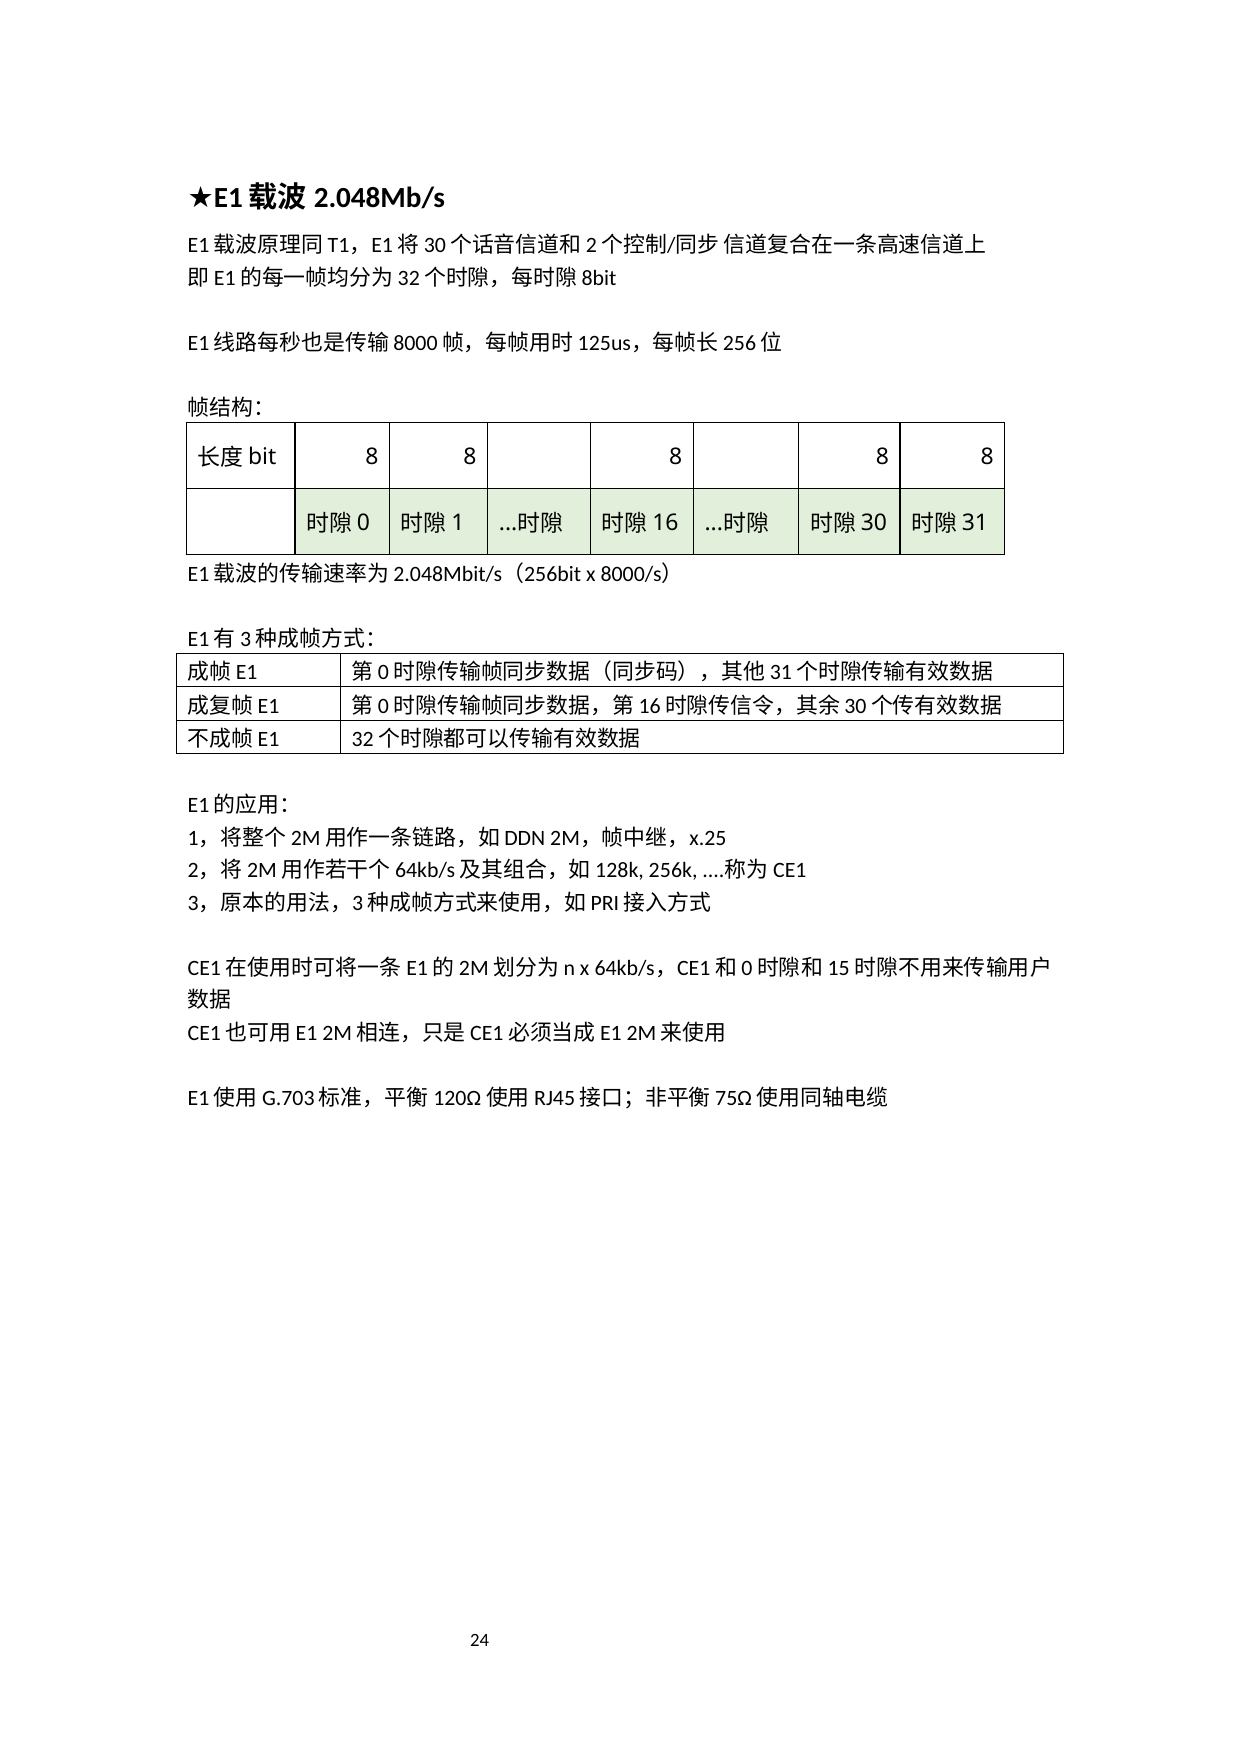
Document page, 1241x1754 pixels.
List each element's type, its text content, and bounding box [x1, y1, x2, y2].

table_header [488, 423, 590, 488]
table_header 成帧E1 [177, 654, 340, 686]
table_cell 不成帧E1 [177, 721, 340, 753]
text 帧结构： [187, 389, 1053, 422]
table_header [694, 423, 798, 488]
table_cell 第0时隙传输帧同步数据，第16时隙传信令，其余30个传有效数据 [341, 687, 1063, 720]
table_cell 时隙0 [296, 489, 389, 554]
text E1载波原理同T1，E1将30个话音信道和2个控制/同步 信道复合在一条高速信道上 [187, 227, 1053, 259]
table_cell 时隙1 [390, 489, 487, 554]
table_cell ...时隙 [694, 489, 798, 554]
text E1线路每秒也是传输8000帧，每帧用时125us，每帧长256位 [187, 324, 1053, 357]
text CE1也可用E1 2M相连，只是CE1必须当成E1 2M来使用 [187, 1014, 1053, 1047]
table_cell ...时隙 [488, 489, 590, 554]
table_header 第0时隙传输帧同步数据（同步码），其他31个时隙传输有效数据 [341, 654, 1063, 686]
text E1的应用： [187, 787, 1053, 819]
table_header 8 [901, 423, 1004, 488]
table_cell 时隙31 [901, 489, 1004, 554]
table_cell [187, 489, 294, 554]
text E1使用G.703标准，平衡 120Ω 使用RJ45接口；非平衡75Ω 使用同轴电缆 [187, 1079, 1053, 1112]
text 1，将整个2M用作一条链路，如DDN 2M，帧中继，x.25 [187, 819, 1053, 852]
text 2，将2M用作若干个64kb/s及其组合，如128k, 256k, ....称为 CE1 [187, 852, 1053, 884]
text E1有3种成帧方式： [187, 620, 1053, 653]
table_cell 时隙16 [591, 489, 693, 554]
table_header 8 [296, 423, 389, 488]
table_cell 成复帧E1 [177, 687, 340, 720]
table_header 8 [591, 423, 693, 488]
table_header 8 [390, 423, 487, 488]
text CE1在使用时可将一条E1的2M划分为n x 64kb/s，CE1和0时隙和15时隙不用来传输用户数据 [187, 949, 1053, 1014]
text 3，原本的用法，3种成帧方式来使用，如PRI接入方式 [187, 884, 1053, 917]
text ★E1载波 2.048Mb/s [187, 162, 1053, 227]
table_cell 时隙30 [799, 489, 899, 554]
table_header 8 [799, 423, 899, 488]
text 即E1的每一帧均分为32个时隙，每时隙8bit [187, 259, 1053, 292]
text E1载波的传输速率为2.048Mbit/s（256bit x 8000/s） [187, 555, 1053, 588]
table_header 长度bit [187, 423, 294, 488]
table_cell 32个时隙都可以传输有效数据 [341, 721, 1063, 753]
